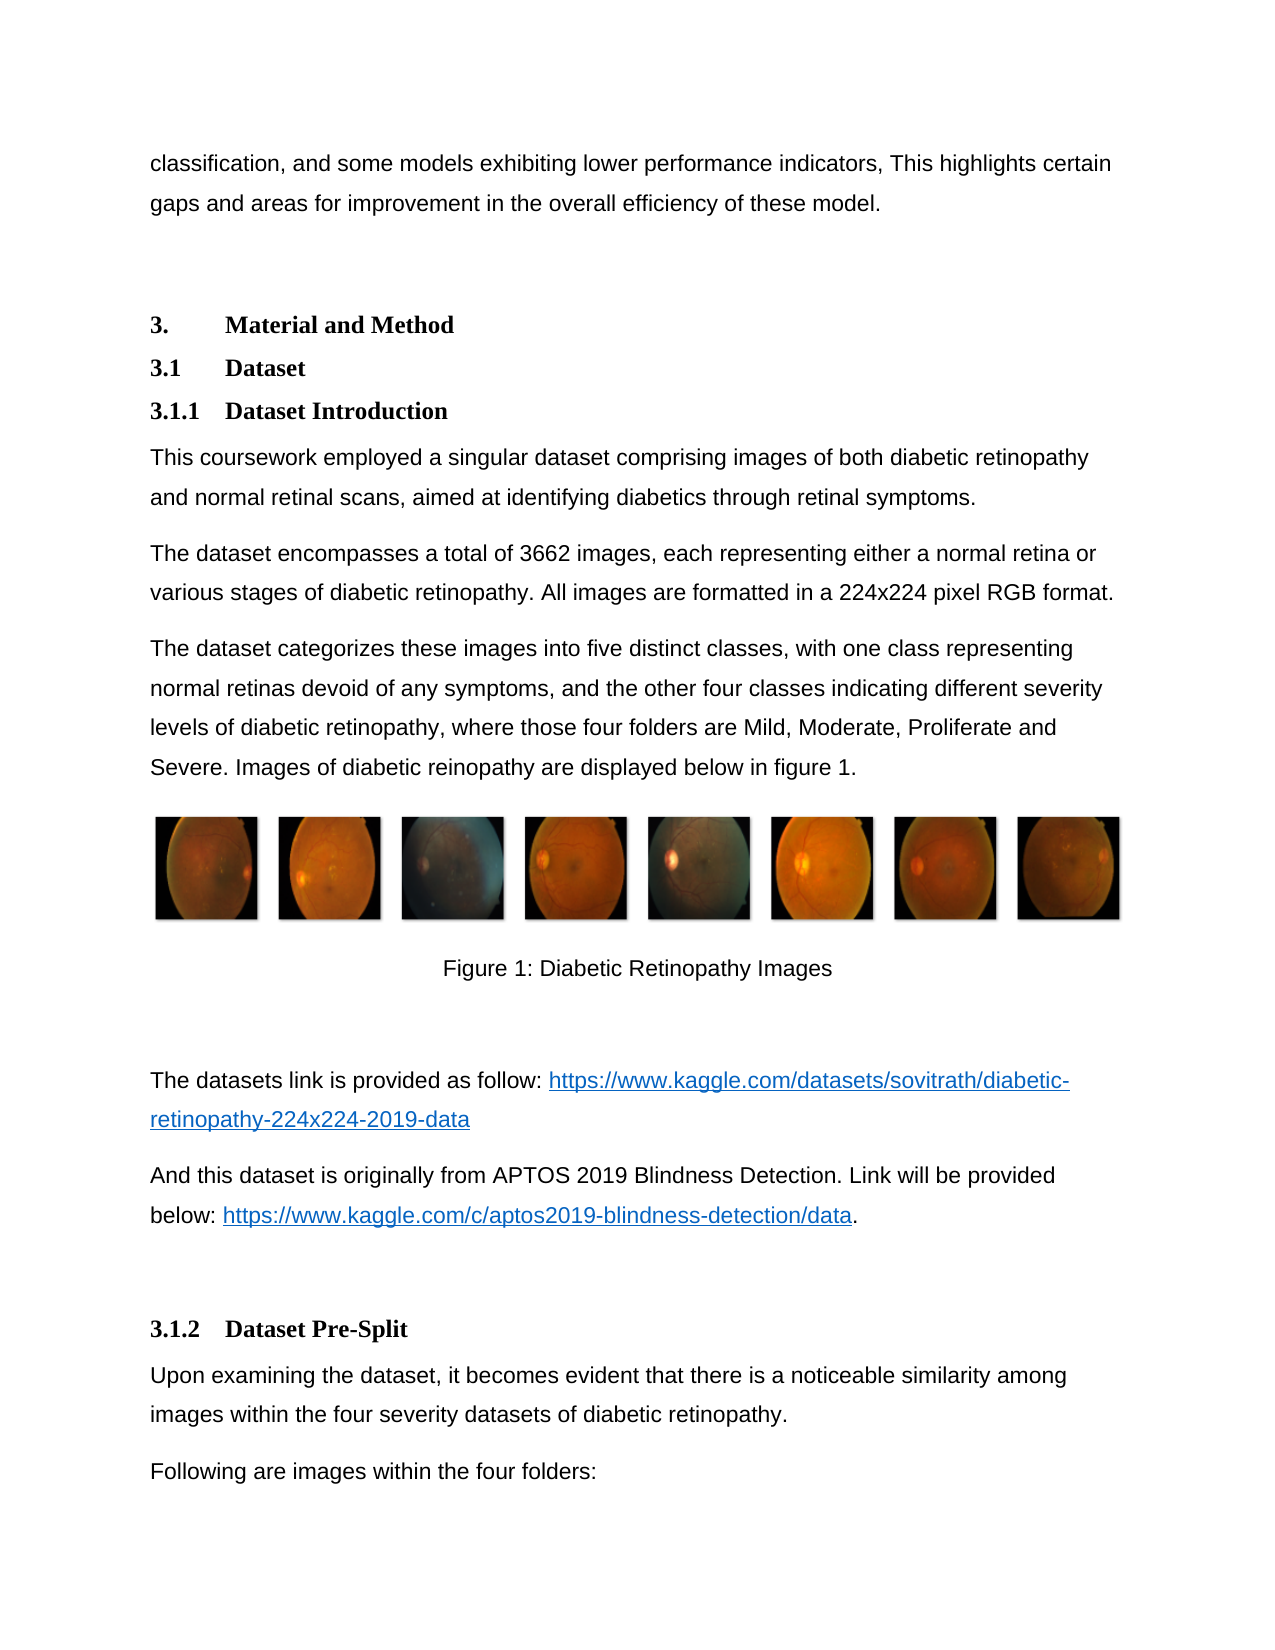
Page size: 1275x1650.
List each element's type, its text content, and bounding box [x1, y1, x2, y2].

text 3.1.1 Dataset Introduction [150, 396, 1125, 425]
text The datasets link is provided as follow: https://www.kaggle.com/datasets/sovitrath/diabetic-retinopathy-224x224-2019-data [150, 1067, 1125, 1133]
text Figure 1: Diabetic Retinopathy Images [150, 954, 1125, 981]
text This coursework employed a singular dataset comprising images of both diabetic retinopathy and normal retinal scans, aimed at identifying diabetics through retinal symptoms. [150, 444, 1125, 510]
subtitle 3. Material and Method [150, 310, 1125, 339]
text 3.1.2 Dataset Pre-Split [150, 1314, 1125, 1343]
text The dataset encompasses a total of 3662 images, each representing either a normal retina or various stages of diabetic retinopathy. All images are formatted in a 224x224 pixel RGB format. [150, 540, 1125, 606]
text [150, 150, 1125, 216]
text The dataset categorizes these images into five distinct classes, with one class representing normal retinas devoid of any symptoms, and the other four classes indicating different severity levels of diabetic retinopathy, where those four folders are Mild, Moderate, Proliferate and Severe. Images of diabetic reinopathy are displayed below in figure 1. [150, 635, 1125, 780]
picture [150, 810, 1125, 924]
text Following are images within the four folders: [150, 1458, 1125, 1484]
subtitle 3.1 Dataset [150, 353, 1125, 382]
text And this dataset is originally from APTOS 2019 Blindness Detection. Link will be provided below: https://www.kaggle.com/c/aptos2019-blindness-detection/data. [150, 1162, 1125, 1228]
text Upon examining the dataset, it becomes evident that there is a noticeable similarity among images within the four severity datasets of diabetic retinopathy. [150, 1362, 1125, 1428]
